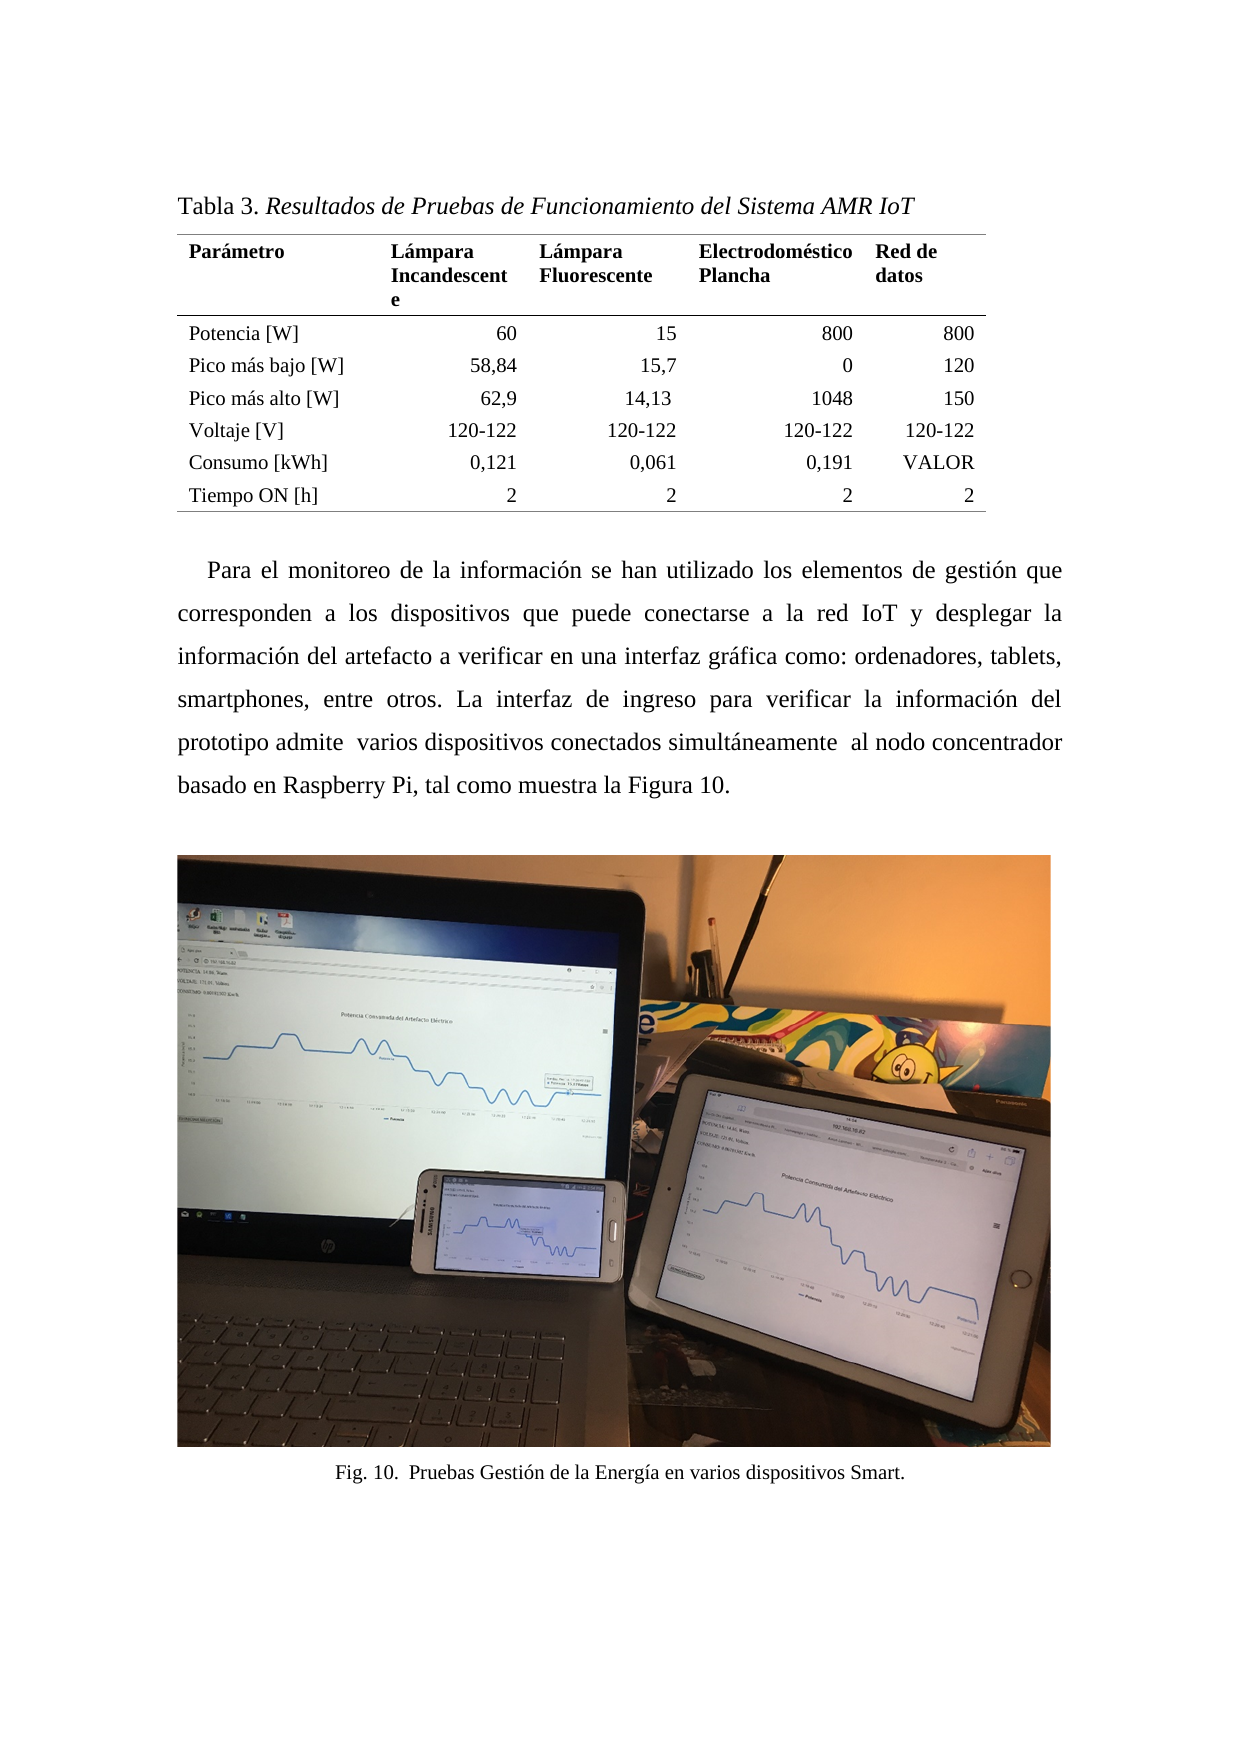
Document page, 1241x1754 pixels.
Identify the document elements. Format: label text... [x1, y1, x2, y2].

text Tabla 3. Resultados de Pruebas de Funcionamiento del Sistema AMR IoT [177, 191, 1063, 219]
table_header Red de datos [864, 235, 986, 315]
table_cell 62,9 [379, 381, 528, 414]
table_cell 0,061 [528, 446, 687, 478]
table_cell 15,7 [528, 349, 687, 381]
list Pruebas Gestión de la Energía en varios dispositivos Smart. [177, 1460, 1063, 1484]
table_cell 800 [864, 316, 986, 349]
table_cell 150 [864, 381, 986, 414]
table_cell Potencia [W] [177, 316, 379, 349]
table_cell 120-122 [528, 414, 687, 446]
table_cell 58,84 [379, 349, 528, 381]
table_cell 15 [528, 316, 687, 349]
table_cell 120-122 [688, 414, 864, 446]
table_header Lámpara Fluorescente [528, 235, 687, 315]
table_cell 0,121 [379, 446, 528, 478]
table_cell Pico más bajo [W] [177, 349, 379, 381]
table_header Electrodoméstico Plancha [688, 235, 864, 315]
table_cell 120-122 [379, 414, 528, 446]
table_cell 120-122 [864, 414, 986, 446]
text Para el monitoreo de la información se han utilizado los elementos de gestión que corresponden a los dispositivos que puede conectarse a la red IoT y desplegar la información del artefacto a verificar en una interfaz gráfica como: ordenadores, tablets, smartphones, entre otros. La interfaz de ingreso para verificar la información del prototipo admite varios dispositivos conectados simultáneamente al nodo concentrador basado en Raspberry Pi, tal como muestra la Figura 10. [177, 555, 1063, 799]
table_cell 0,191 [688, 446, 864, 478]
table_cell 120 [864, 349, 986, 381]
table_cell Voltaje [V] [177, 414, 379, 446]
picture [177, 855, 1051, 1447]
table_cell Consumo [kWh] [177, 446, 379, 478]
table_cell 2 [528, 479, 687, 511]
table_header Parámetro [177, 235, 379, 315]
table_cell 800 [688, 316, 864, 349]
table_cell Tiempo ON [h] [177, 479, 379, 511]
table_cell Pico más alto [W] [177, 381, 379, 414]
table_cell 0 [688, 349, 864, 381]
table_cell 60 [379, 316, 528, 349]
table_cell 2 [688, 479, 864, 511]
table_header Lámpara Incandescente [379, 235, 528, 315]
table_cell 2 [864, 479, 986, 511]
table_cell 1048 [688, 381, 864, 414]
table_cell VALOR [864, 446, 986, 478]
table_cell 2 [379, 479, 528, 511]
table_cell 14,13 [528, 381, 687, 414]
